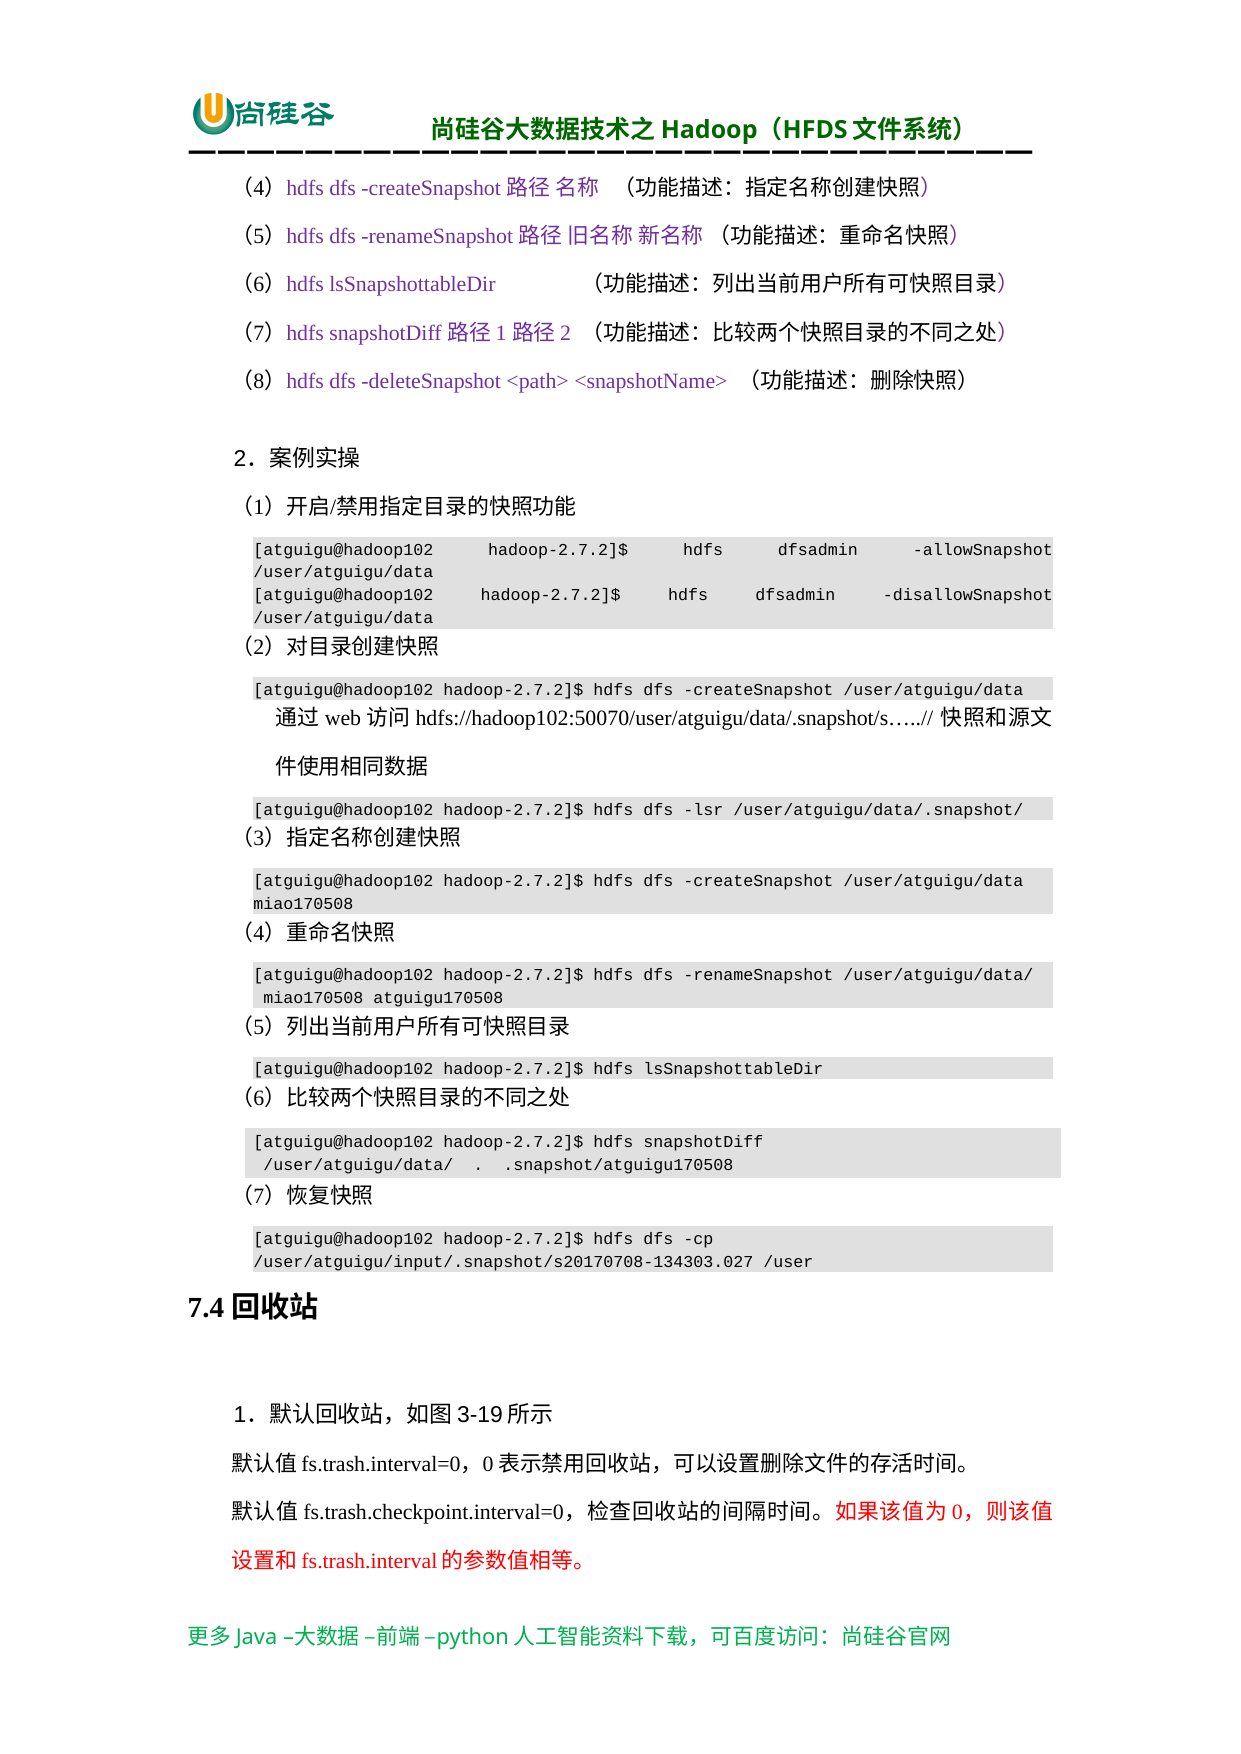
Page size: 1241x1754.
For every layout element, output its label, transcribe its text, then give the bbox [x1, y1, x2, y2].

text miao170508 atguigu170508 [253, 985, 1053, 1008]
text （7）恢复快照 [187, 1178, 1053, 1210]
text [atguigu@hadoop102 hadoop-2.7.2]$ hdfs dfs -createSnapshot /user/atguigu/data [253, 677, 1053, 700]
text [atguigu@hadoop102 hadoop-2.7.2]$ hdfs dfsadmin -allowSnapshot /user/atguigu/data [253, 537, 1053, 583]
text （3）指定名称创建快照 [187, 820, 1053, 852]
text （4）重命名快照 [187, 914, 1053, 947]
text [atguigu@hadoop102 hadoop-2.7.2]$ hdfs lsSnapshottableDir [253, 1057, 1053, 1079]
text /user/atguigu/input/.snapshot/s20170708-134303.027 /user [253, 1249, 1053, 1272]
text （8）hdfs dfs -deleteSnapshot <path> <snapshotName> （功能描述：删除快照） [187, 362, 1053, 395]
text （5）hdfs dfs -renameSnapshot 路径 旧名称 新名称 （功能描述：重命名快照） [187, 217, 1053, 250]
picture [187, 88, 338, 139]
text （4）hdfs dfs -createSnapshot 路径 名称 （功能描述：指定名称创建快照） [187, 169, 1053, 202]
subtitle 7.4 回收站 [187, 1272, 1053, 1337]
text miao170508 [253, 891, 1053, 914]
text /user/atguigu/data/ . .snapshot/atguigu170508 [245, 1153, 1061, 1178]
text [atguigu@hadoop102 hadoop-2.7.2]$ hdfs dfs -lsr /user/atguigu/data/.snapshot/ [253, 797, 1053, 820]
text [atguigu@hadoop102 hadoop-2.7.2]$ hdfs dfs -renameSnapshot /user/atguigu/data/ [253, 962, 1053, 985]
text （5）列出当前用户所有可快照目录 [187, 1008, 1053, 1041]
text （6）比较两个快照目录的不同之处 [187, 1079, 1053, 1112]
text 通过web访问hdfs://hadoop102:50070/user/atguigu/data/.snapshot/s…..// 快照和源文件使用相同数据 [275, 700, 1053, 781]
text [atguigu@hadoop102 hadoop-2.7.2]$ hdfs dfs -createSnapshot /user/atguigu/data [253, 868, 1053, 891]
text [atguigu@hadoop102 hadoop-2.7.2]$ hdfs dfs -cp [253, 1226, 1053, 1249]
text （6）hdfs lsSnapshottableDir （功能描述：列出当前用户所有可快照目录） [187, 266, 1053, 298]
text [atguigu@hadoop102 hadoop-2.7.2]$ hdfs snapshotDiff [245, 1128, 1061, 1153]
text 默认值fs.trash.interval=0，0表示禁用回收站，可以设置删除文件的存活时间。 [231, 1445, 1053, 1478]
text （1）开启/禁用指定目录的快照功能 [187, 489, 1053, 521]
text （2）对目录创建快照 [187, 629, 1053, 661]
text 2．案例实操 [187, 424, 1053, 489]
text 默认值fs.trash.checkpoint.interval=0，检查回收站的间隔时间。如果该值为0，则该值设置和fs.trash.interval的参数值相等。 [231, 1494, 1053, 1575]
text 1．默认回收站，如图3-19所示 [187, 1380, 1053, 1445]
text [atguigu@hadoop102 hadoop-2.7.2]$ hdfs dfsadmin -disallowSnapshot /user/atguigu/data [253, 583, 1053, 629]
text （7）hdfs snapshotDiff 路径1 路径2 （功能描述：比较两个快照目录的不同之处） [187, 314, 1053, 347]
